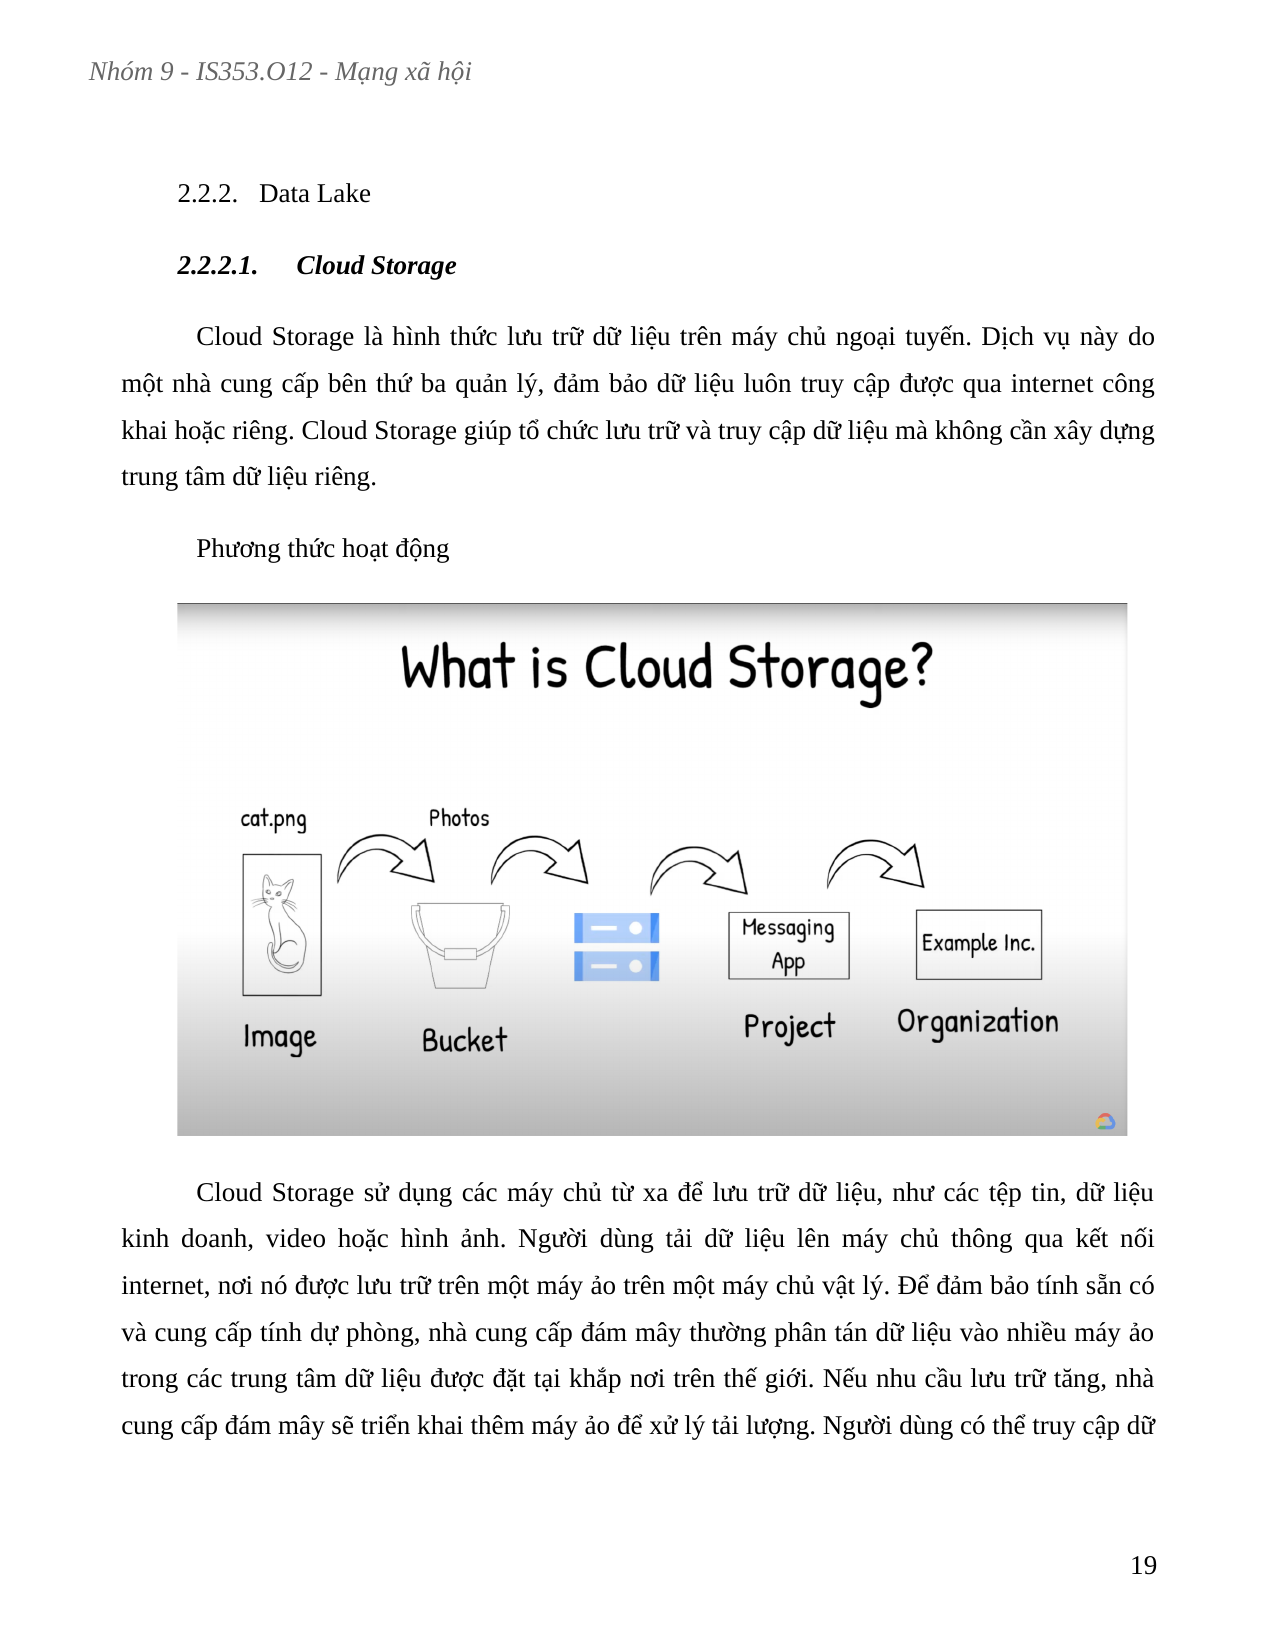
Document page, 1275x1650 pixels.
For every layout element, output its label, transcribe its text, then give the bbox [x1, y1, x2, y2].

text Cloud Storage là hình thức lưu trữ dữ liệu trên máy chủ ngoại tuyến. Dịch vụ này do một nhà cung cấp bên thứ ba quản lý, đảm bảo dữ liệu luôn truy cập được qua internet công khai hoặc riêng. Cloud Storage giúp tổ chức lưu trữ và truy cập dữ liệu mà không cần xây dựng trung tâm dữ liệu riêng. [121, 321, 1157, 492]
text Phương thức hoạt động [121, 532, 1157, 563]
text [121, 1176, 1157, 1440]
picture [177, 603, 1128, 1136]
subtitle Data Lake [177, 177, 1157, 208]
subtitle Cloud Storage [177, 249, 1157, 280]
